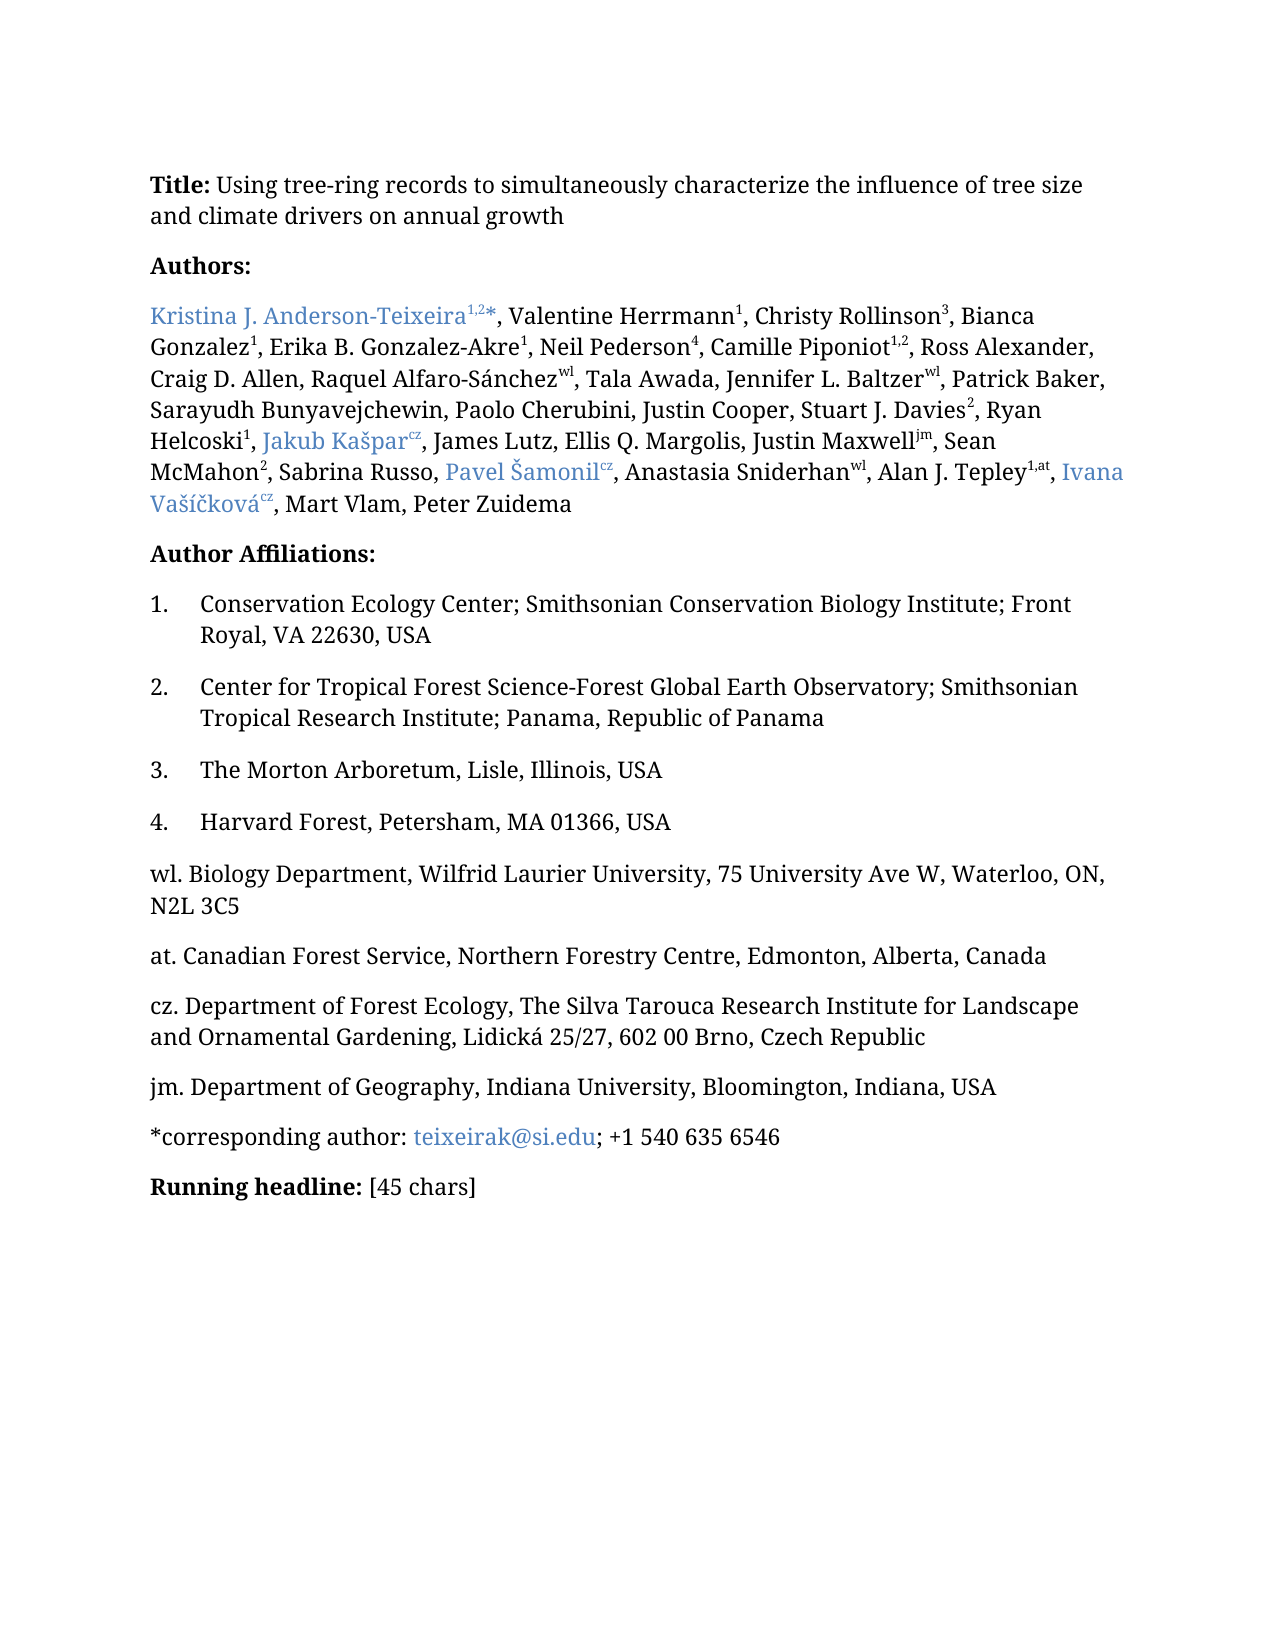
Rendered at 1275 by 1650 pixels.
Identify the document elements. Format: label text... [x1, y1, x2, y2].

text Running headline: [45 chars] [150, 1171, 1125, 1202]
text at. Canadian Forest Service, Northern Forestry Centre, Edmonton, Alberta, Canada [150, 939, 1125, 971]
list The Morton Arboretum, Lisle, Illinois, USA [150, 754, 1125, 785]
text wl. Biology Department, Wilfrid Laurier University, 75 University Ave W, Waterloo, ON, N2L 3C5 [150, 858, 1125, 921]
text Kristina J. Anderson-Teixeira1,2*, Valentine Herrmann1, Christy Rollinson3, Bianca Gonzalez1, Erika B. Gonzalez-Akre1, Neil Pederson4, Camille Piponiot1,2, Ross Alexander, Craig D. Allen, Raquel Alfaro-Sánchezwl, Tala Awada, Jennifer L. Baltzerwl, Patrick Baker, Sarayudh Bunyavejchewin, Paolo Cherubini, Justin Cooper, Stuart J. Davies2, Ryan Helcoski1, Jakub Kašparcz, James Lutz, Ellis Q. Margolis, Justin Maxwelljm, Sean McMahon2, Sabrina Russo, Pavel Šamonilcz, Anastasia Sniderhanwl, Alan J. Tepley1,at, Ivana Vašíčkovácz, Mart Vlam, Peter Zuidema [150, 300, 1125, 519]
text Author Affiliations: [150, 537, 1125, 569]
text *corresponding author: teixeirak@si.edu; +1 540 635 6546 [150, 1121, 1125, 1152]
list Conservation Ecology Center; Smithsonian Conservation Biology Institute; Front Royal, VA 22630, USA [150, 587, 1125, 650]
text jm. Department of Geography, Indiana University, Bloomington, Indiana, USA [150, 1071, 1125, 1102]
text Authors: [150, 250, 1125, 281]
text cz. Department of Forest Ecology, The Silva Tarouca Research Institute for Landscape and Ornamental Gardening, Lidická 25/27, 602 00 Brno, Czech Republic [150, 989, 1125, 1052]
list Harvard Forest, Petersham, MA 01366, USA [150, 806, 1125, 837]
list Center for Tropical Forest Science-Forest Global Earth Observatory; Smithsonian Tropical Research Institute; Panama, Republic of Panama [150, 671, 1125, 733]
text Title: Using tree-ring records to simultaneously characterize the influence of tree size and climate drivers on annual growth [150, 169, 1125, 231]
